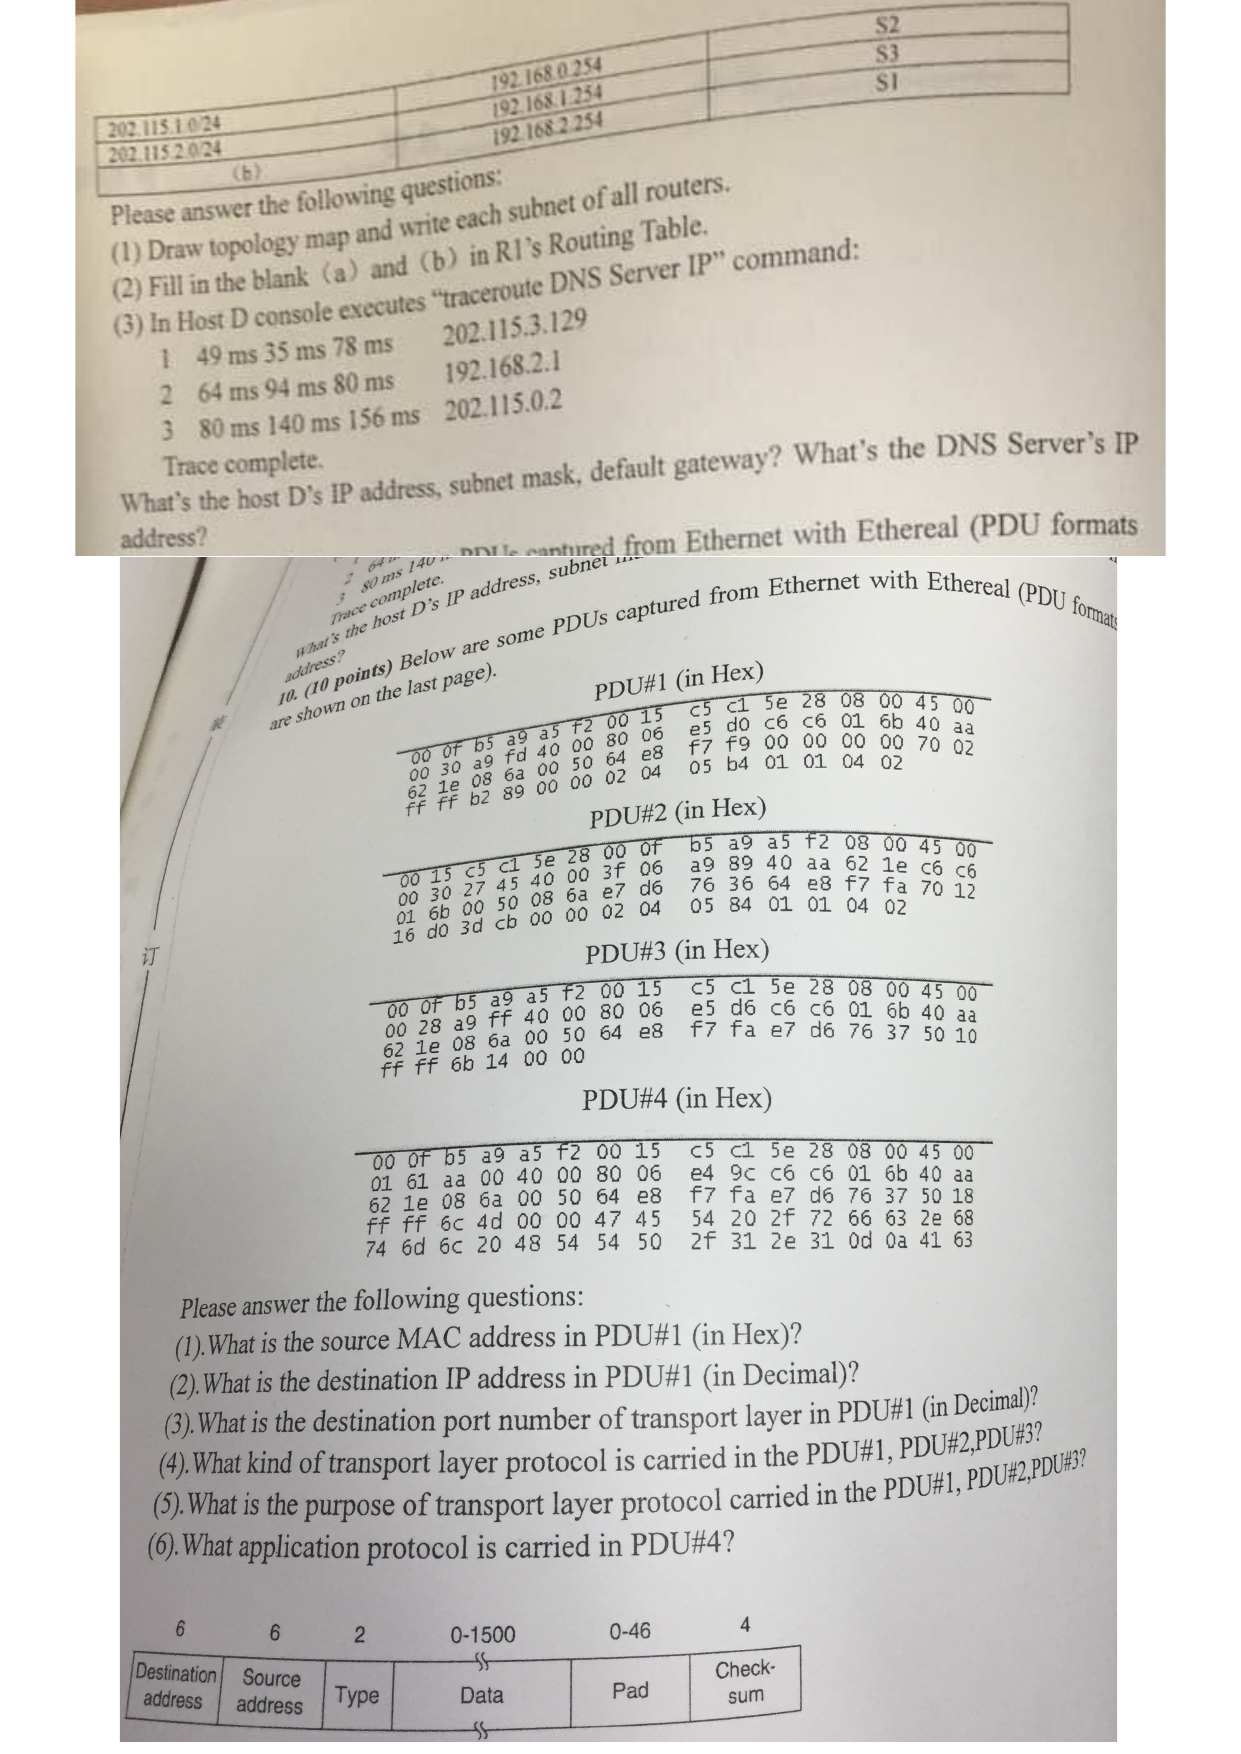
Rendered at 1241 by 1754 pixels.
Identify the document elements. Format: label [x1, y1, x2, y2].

picture [119, 557, 1118, 1742]
picture [75, 0, 1166, 556]
